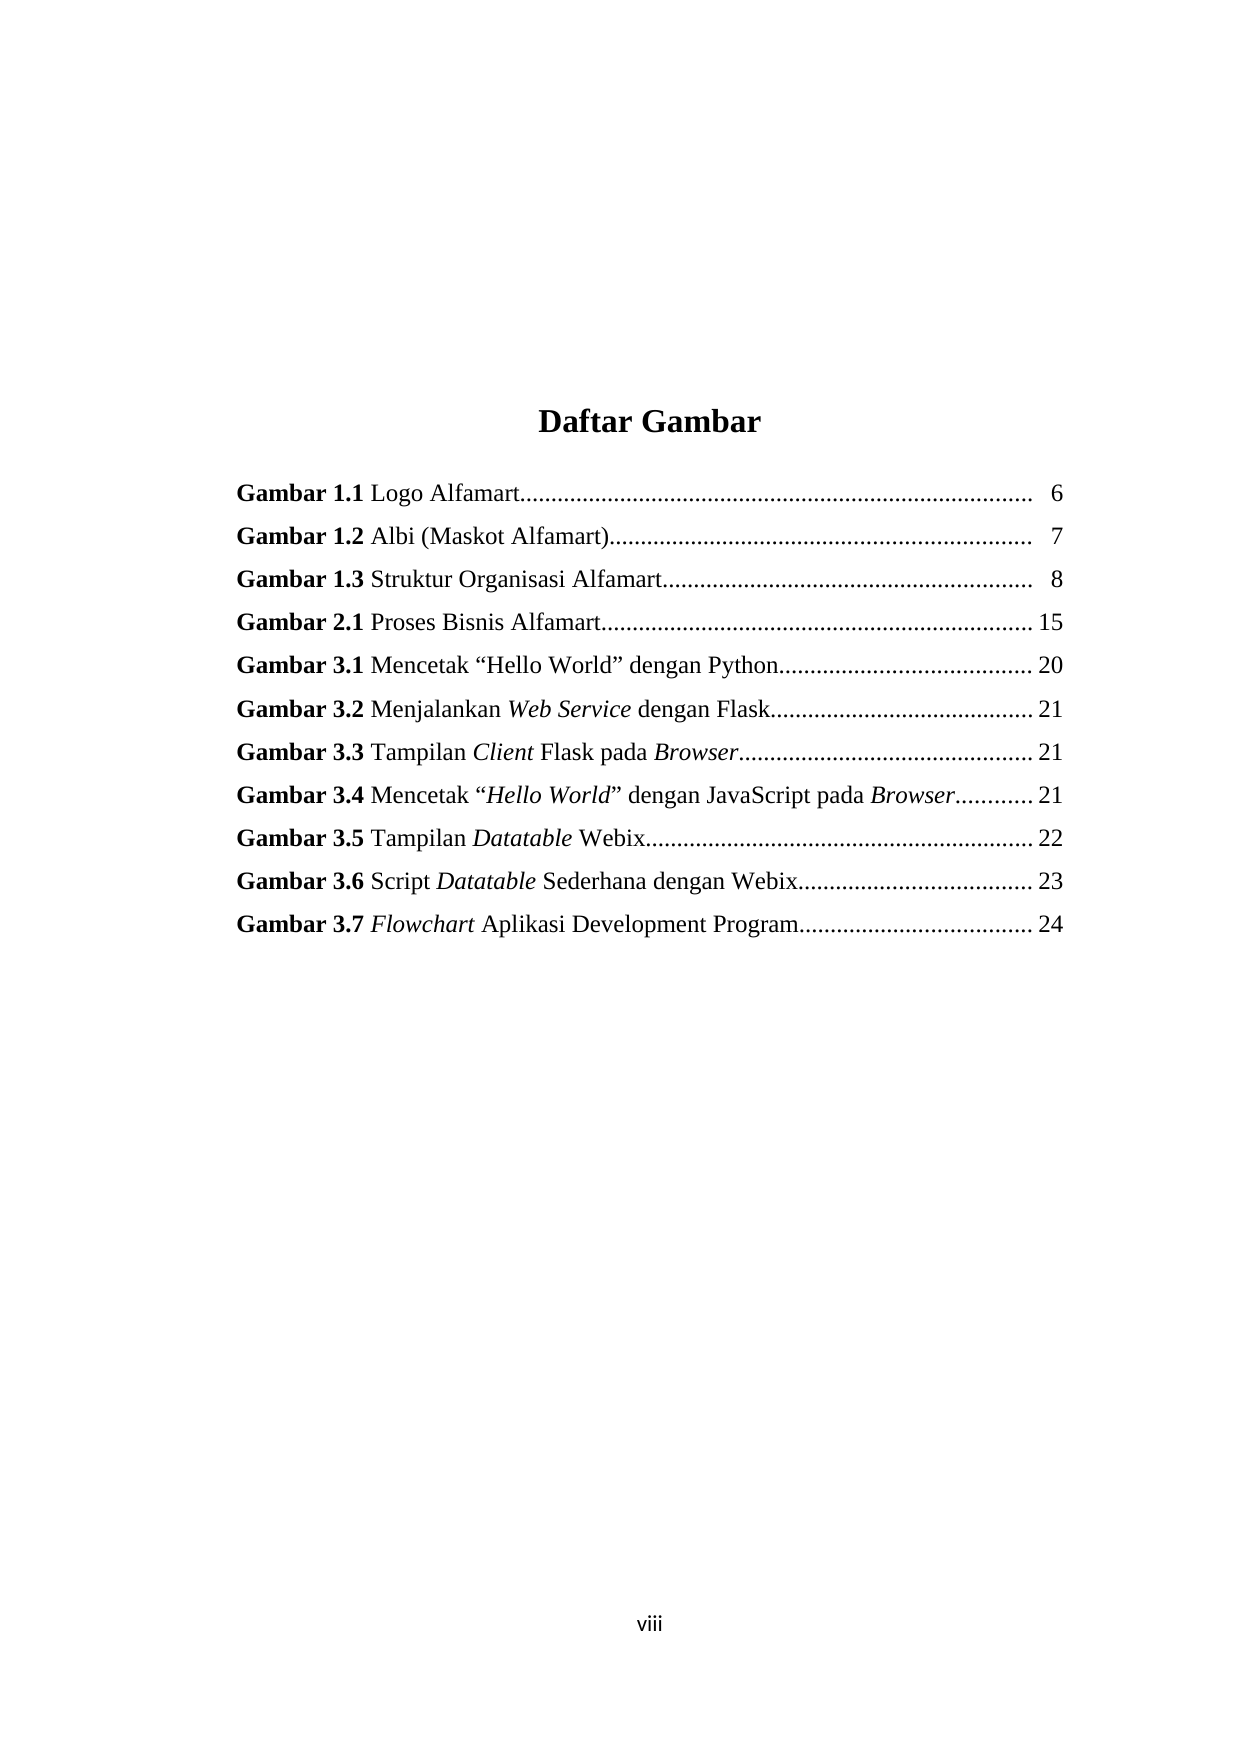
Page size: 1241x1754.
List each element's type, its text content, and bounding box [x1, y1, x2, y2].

text Daftar Gambar [236, 401, 1063, 440]
text Gambar 3.4 Mencetak “Hello World” dengan JavaScript pada Browser 21 [236, 780, 1063, 809]
text Gambar 1.3 Struktur Organisasi Alfamart 8 [236, 564, 1063, 593]
text Gambar 3.1 Mencetak “Hello World” dengan Python 20 [236, 651, 1063, 679]
text Gambar 3.5 Tampilan Datatable Webix 22 [236, 823, 1063, 852]
text Gambar 3.3 Tampilan Client Flask pada Browser 21 [236, 737, 1063, 766]
text Gambar 1.2 Albi (Maskot Alfamart) 7 [236, 521, 1063, 550]
text Gambar 3.2 Menjalankan Web Service dengan Flask 21 [236, 694, 1063, 722]
text Gambar 3.7 Flowchart Aplikasi Development Program 24 [236, 909, 1063, 938]
text Gambar 1.1 Logo Alfamart 6 [236, 478, 1063, 507]
text Gambar 2.1 Proses Bisnis Alfamart 15 [236, 607, 1063, 636]
text Gambar 3.6 Script Datatable Sederhana dengan Webix 23 [236, 866, 1063, 895]
